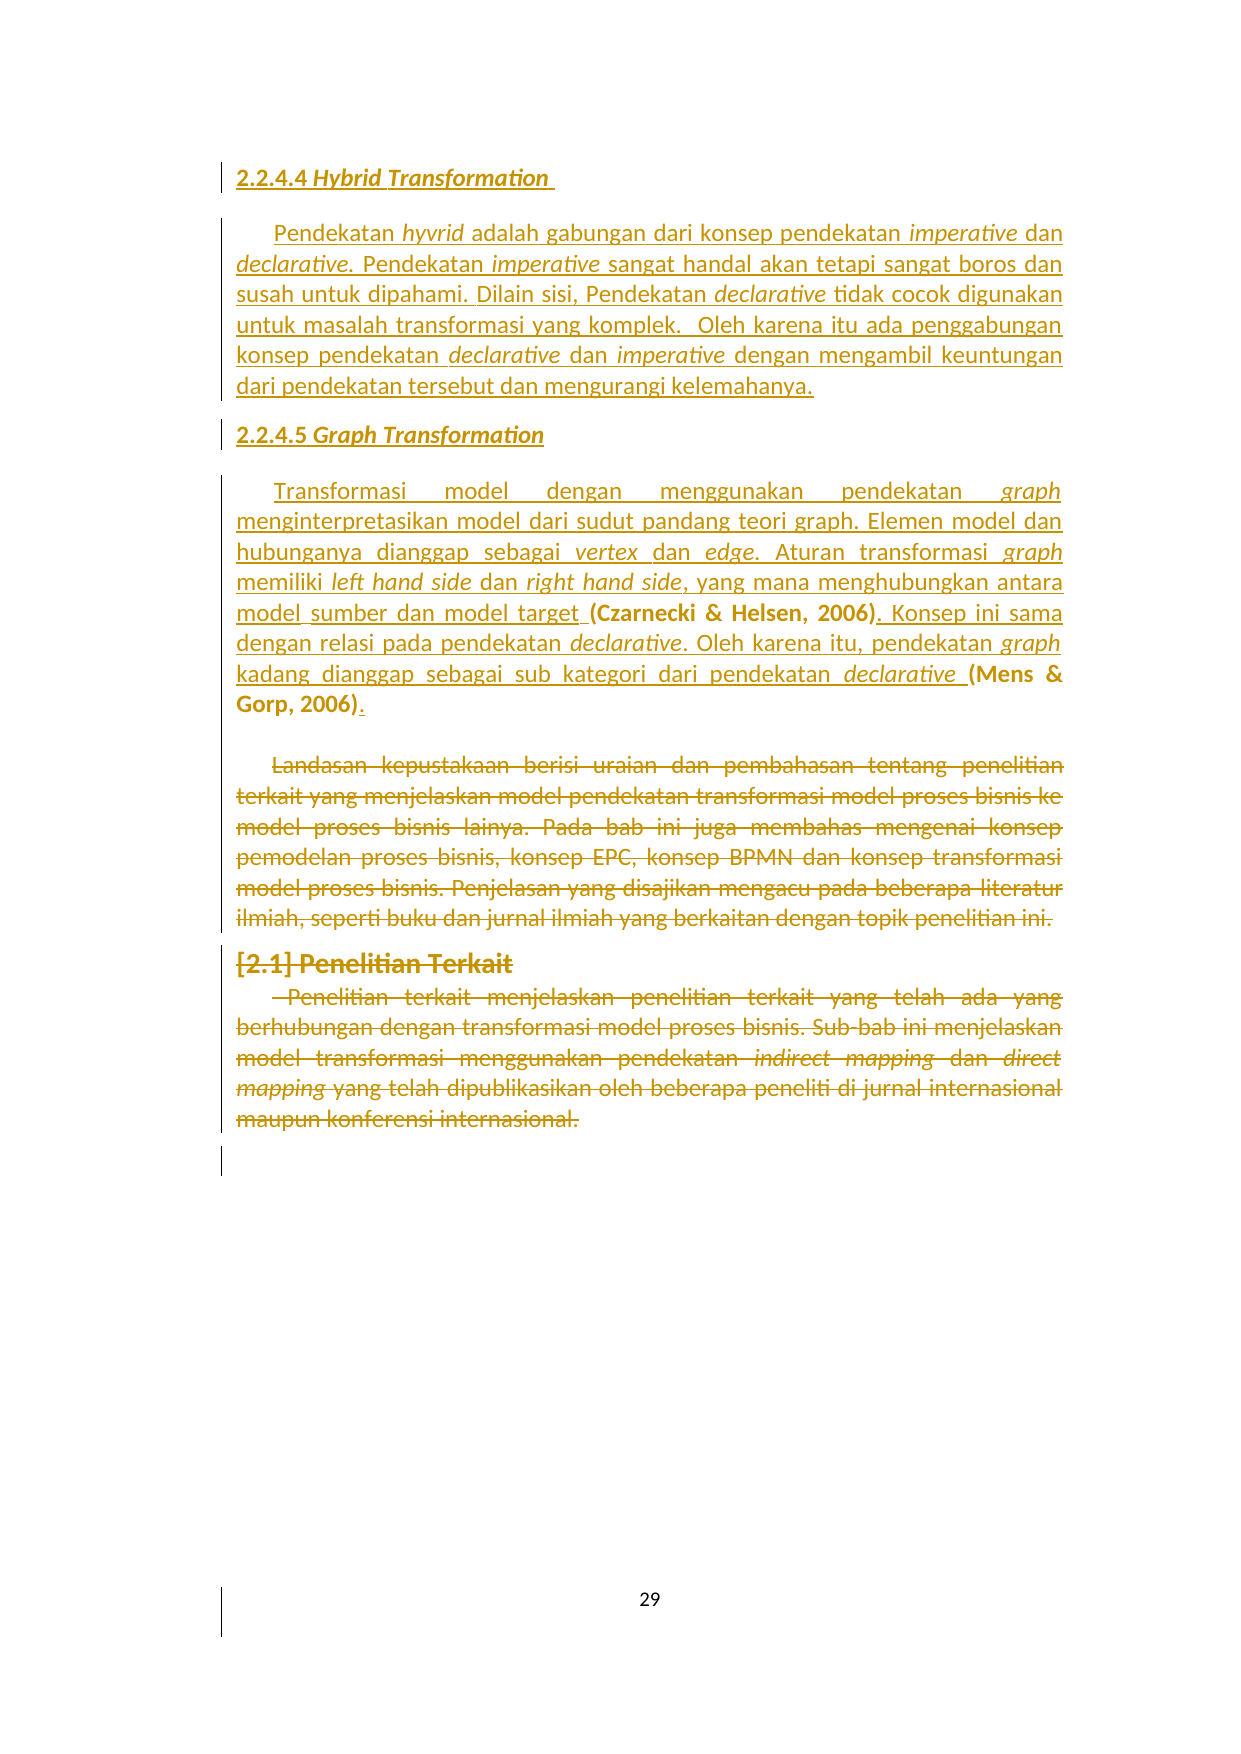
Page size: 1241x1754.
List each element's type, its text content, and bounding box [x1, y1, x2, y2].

text (Czarnecki & Helsen, 2006)(Mens & Gorp, 2006) [236, 563, 1063, 593]
text (Czarnecki & Helsen, 2006)(Mens & Gorp, 2006) [236, 475, 1063, 531]
text (Czarnecki & Helsen, 2006)(Mens & Gorp, 2006) [236, 533, 1063, 562]
text (Czarnecki & Helsen, 2006)(Mens & Gorp, 2006) [236, 594, 1063, 719]
